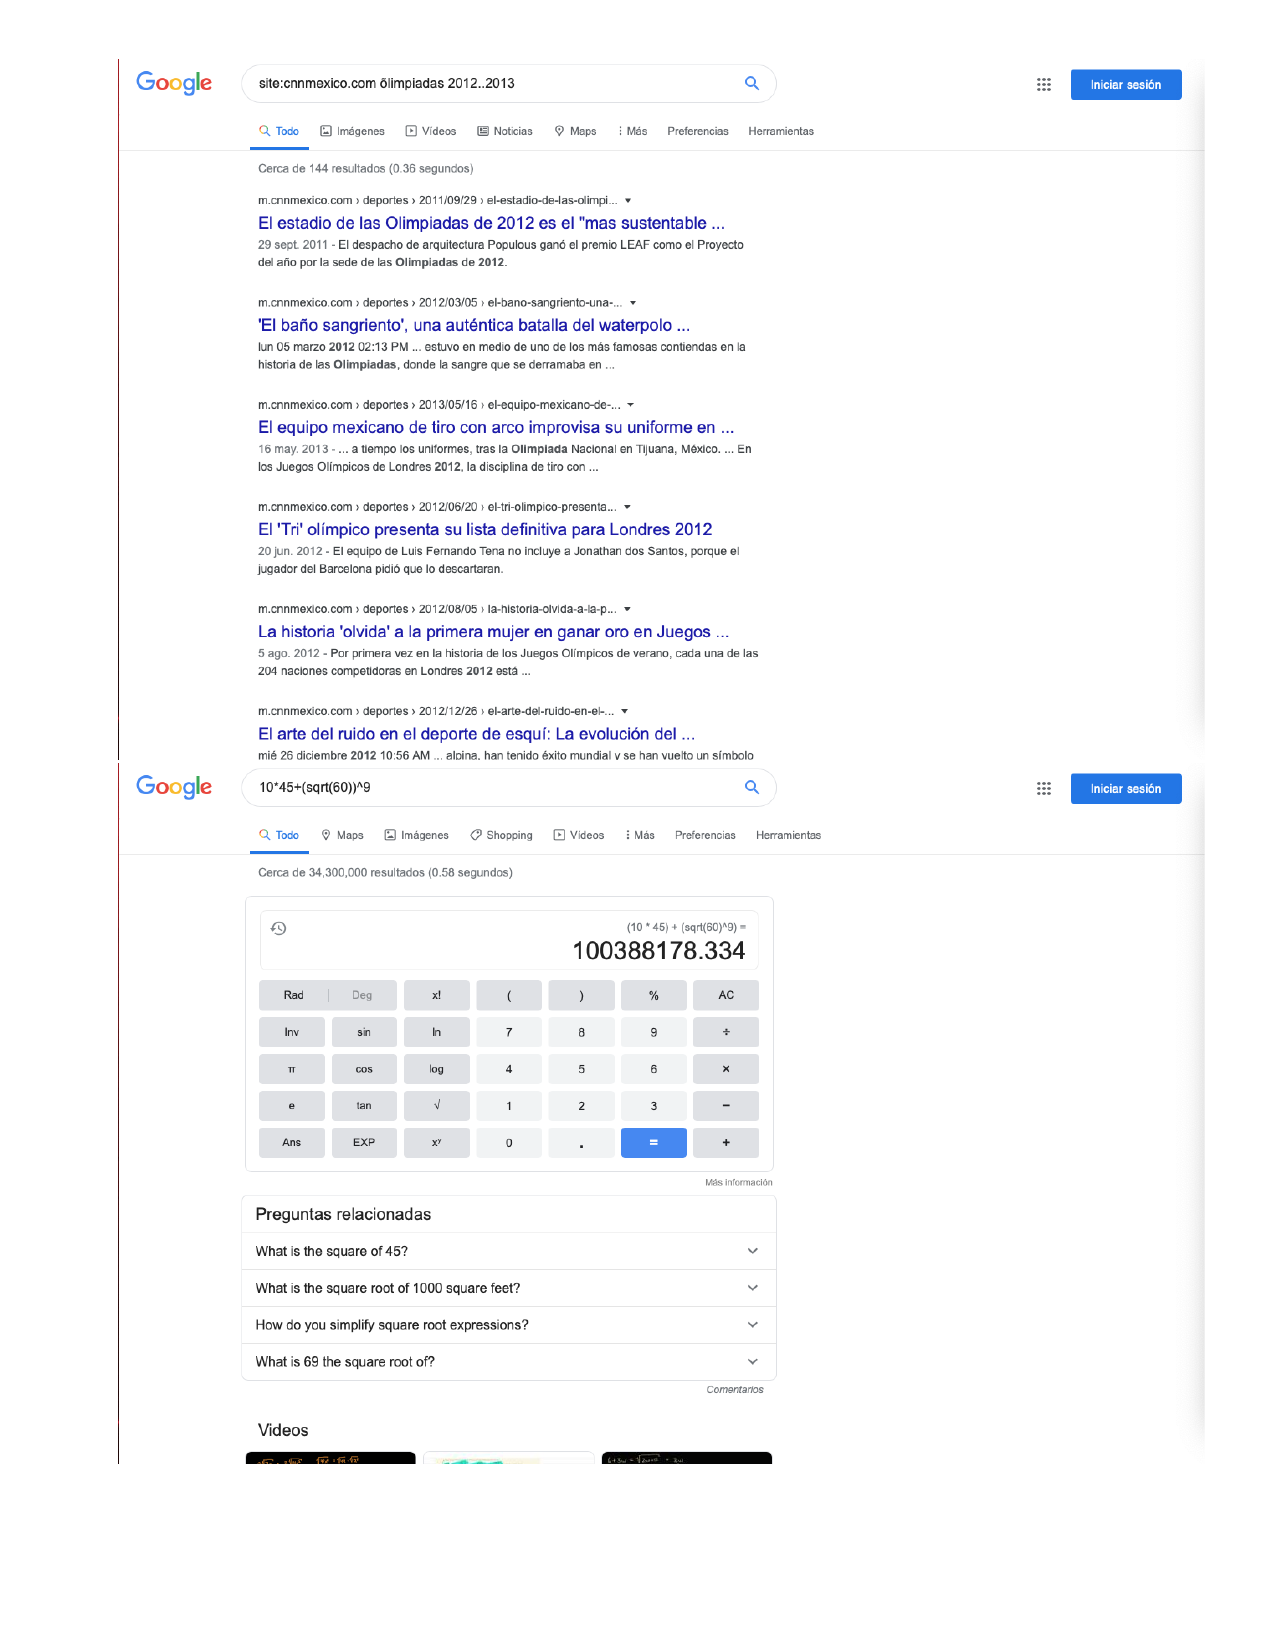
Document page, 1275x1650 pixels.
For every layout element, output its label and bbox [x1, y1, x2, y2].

picture [118, 763, 1205, 1464]
picture [118, 59, 1205, 760]
